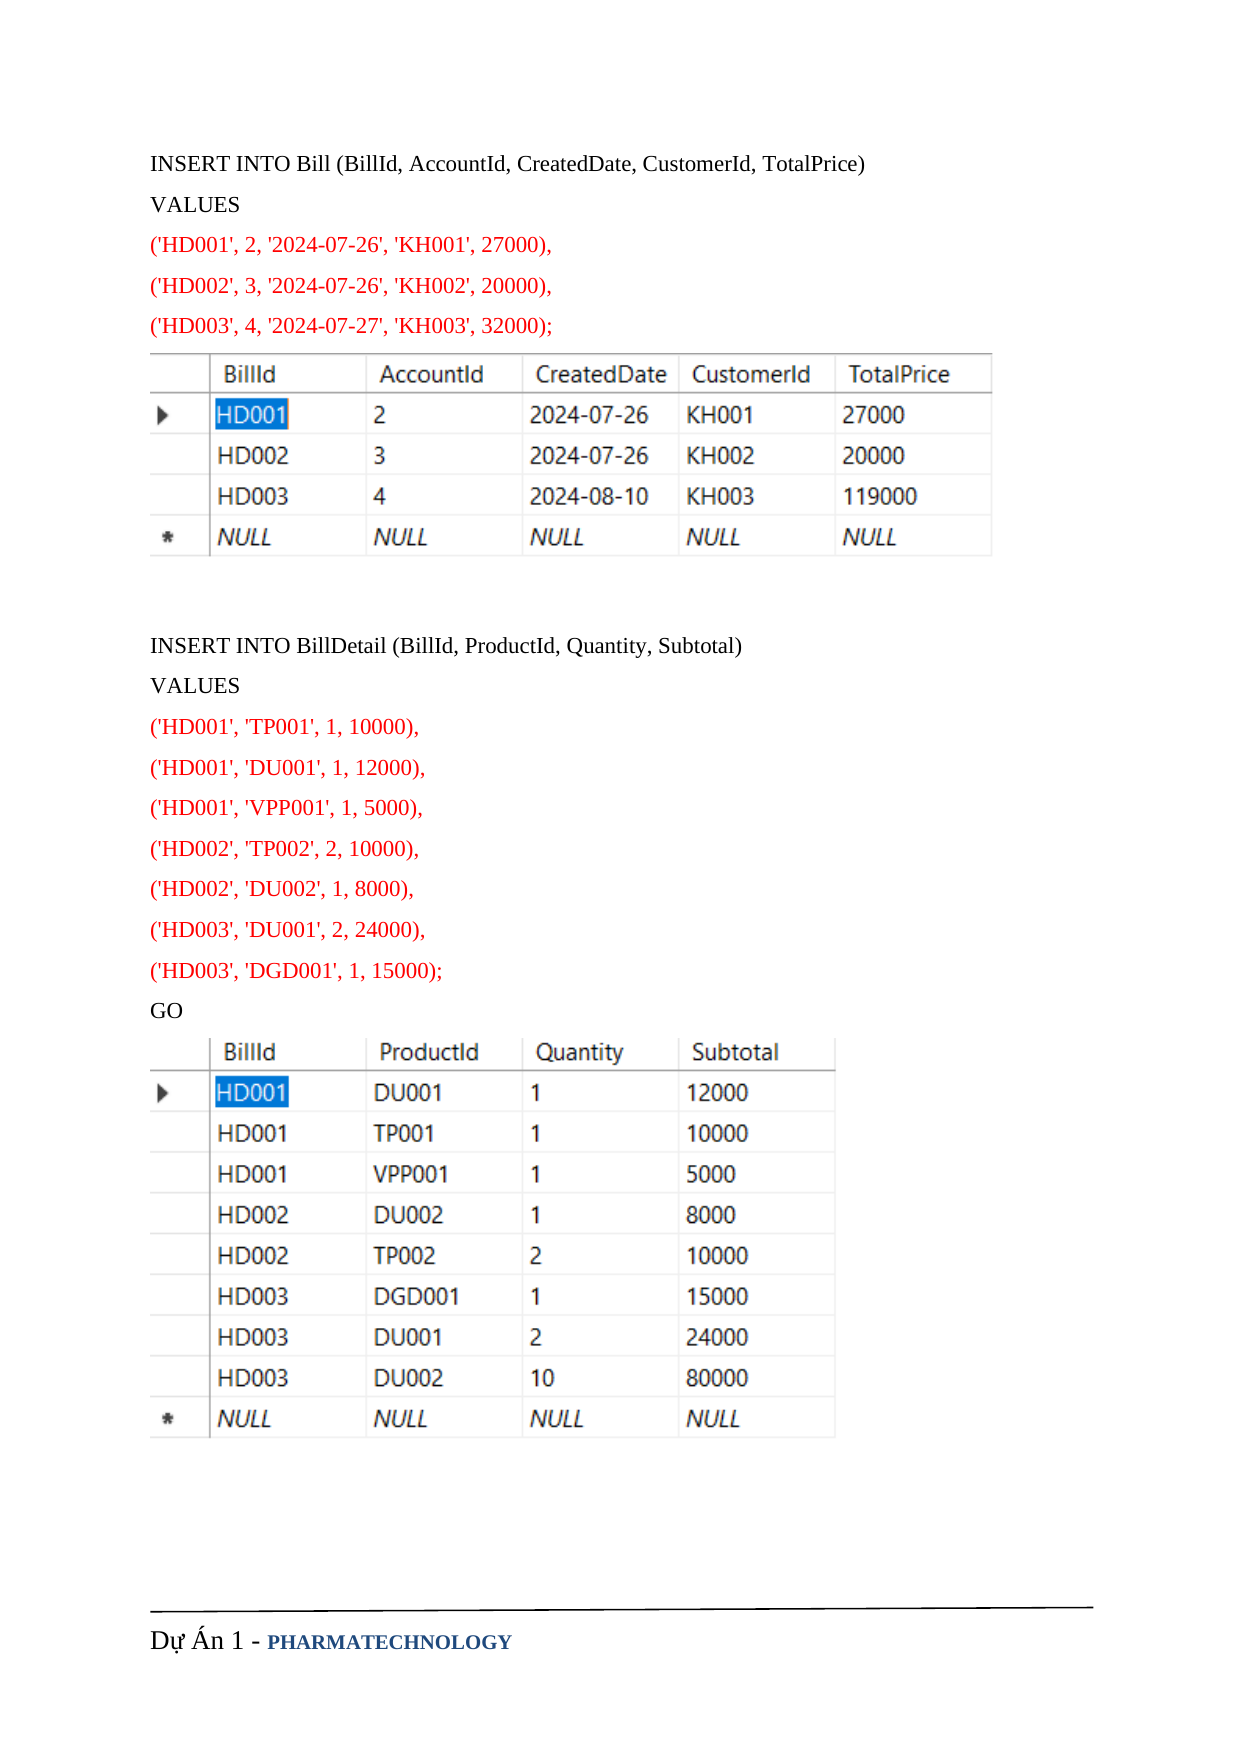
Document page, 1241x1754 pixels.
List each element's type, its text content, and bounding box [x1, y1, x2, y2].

picture [150, 353, 1016, 577]
picture [150, 1038, 872, 1465]
text ('HD003', 'DGD001', 1, 15000); [150, 957, 1090, 983]
text INSERT INTO BillDetail (BillId, ProductId, Quantity, Subtotal) [150, 632, 1090, 658]
text ('HD001', 'VPP001', 1, 5000), [150, 794, 1090, 821]
text ('HD003', 'DU001', 2, 24000), [150, 916, 1090, 942]
text ('HD003', 4, '2024-07-27', 'KH003', 32000); [150, 312, 1090, 339]
text ('HD002', 3, '2024-07-26', 'KH002', 20000), [150, 272, 1090, 298]
text ('HD002', 'DU002', 1, 8000), [150, 876, 1090, 902]
text ('HD001', 'TP001', 1, 10000), [150, 713, 1090, 739]
text ('HD001', 2, '2024-07-26', 'KH001', 27000), [150, 231, 1090, 258]
text INSERT INTO Bill (BillId, AccountId, CreatedDate, CustomerId, TotalPrice) [150, 150, 1090, 176]
text ('HD002', 'TP002', 2, 10000), [150, 835, 1090, 861]
text GO [150, 997, 1090, 1024]
text VALUES [150, 672, 1090, 699]
text VALUES [150, 191, 1090, 217]
text ('HD001', 'DU001', 1, 12000), [150, 754, 1090, 780]
